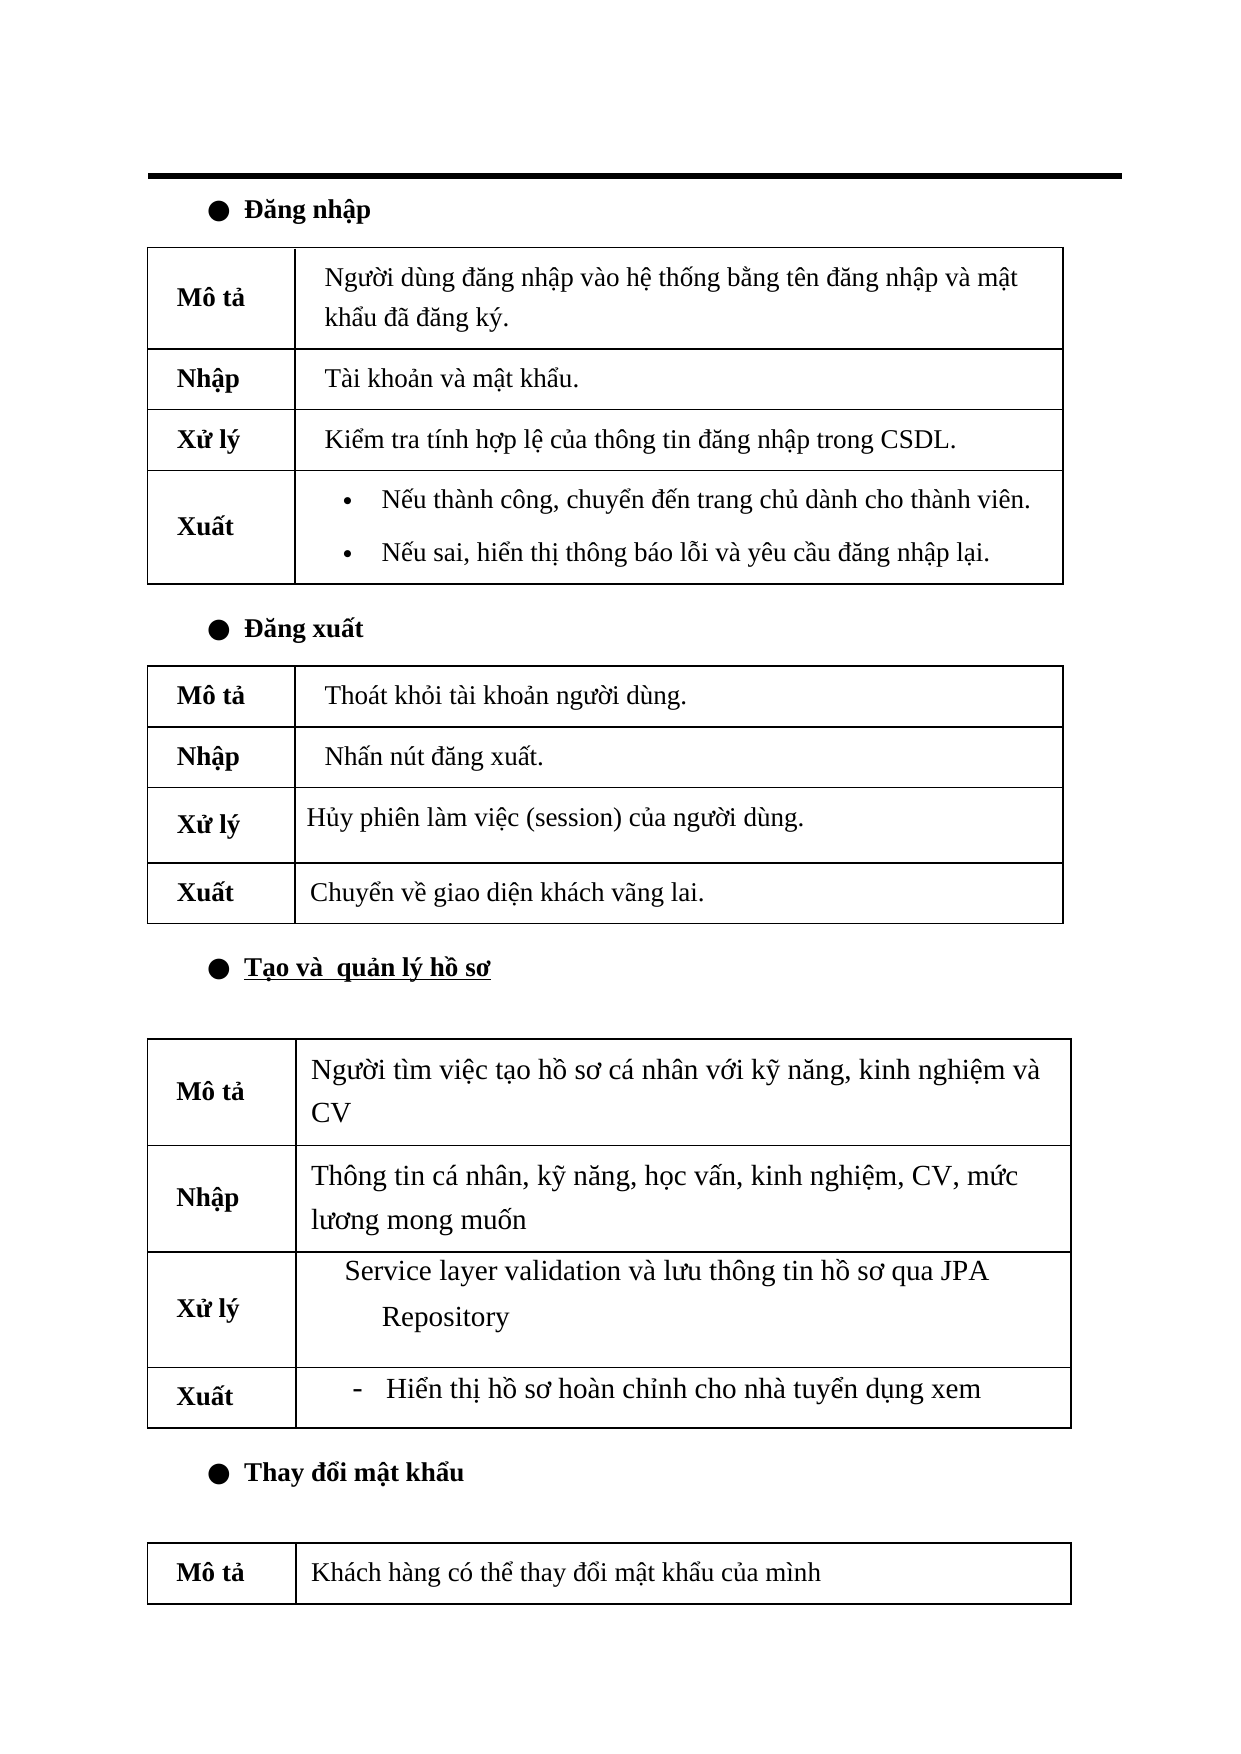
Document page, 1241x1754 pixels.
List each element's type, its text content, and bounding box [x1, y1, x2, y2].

table_cell Nhập [148, 1146, 295, 1251]
table_cell Thông tin cá nhân, kỹ năng, học vấn, kinh nghiệm, CV, mức lương mong muốn [297, 1146, 1070, 1251]
table_header Khách hàng có thể thay đổi mật khẩu của mình [297, 1544, 1070, 1603]
list Thay đổi mật khẩu [207, 1441, 1122, 1530]
table_cell Xuất [148, 1368, 295, 1427]
table_cell Nhấn nút đăng xuất. [296, 728, 1062, 787]
table_cell Kiểm tra tính hợp lệ của thông tin đăng nhập trong CSDL. [296, 410, 1062, 469]
list Tạo và quản lý hồ sơ [207, 937, 1122, 1025]
table_cell Chuyển về giao diện khách vãng lai. [296, 864, 1062, 923]
table_cell Hủy phiên làm việc (session) của người dùng. [296, 788, 1062, 862]
table_cell Xử lý [148, 1253, 295, 1366]
table_cell Xuất [148, 471, 294, 583]
table_cell Nhập [148, 350, 294, 409]
table_cell Xuất [148, 864, 294, 923]
table_cell Xử lý [148, 410, 294, 469]
table_cell Nếu thành công, chuyển đến trang chủ dành cho thành viên. Nếu sai, hiển thị thông báo lỗi và yêu cầu đăng nhập lại. [296, 471, 1062, 583]
table_header Người dùng đăng nhập vào hệ thống bằng tên đăng nhập và mật khẩu đã đăng ký. [296, 248, 1062, 348]
table_cell Hiển thị hồ sơ hoàn chỉnh cho nhà tuyển dụng xem [297, 1368, 1070, 1427]
table_header Mô tả [148, 248, 295, 348]
table_header Người tìm việc tạo hồ sơ cá nhân với kỹ năng, kinh nghiệm và CV [297, 1040, 1070, 1144]
list Đăng nhập [207, 179, 1122, 234]
table_cell Tài khoản và mật khẩu. [296, 350, 1062, 409]
table_cell Service layer validation và lưu thông tin hồ sơ qua JPA Repository [297, 1253, 1070, 1366]
table_header Thoát khỏi tài khoản người dùng. [296, 667, 1062, 726]
table_header Mô tả [148, 1040, 295, 1144]
table_header Mô tả [148, 1544, 295, 1603]
table_cell Nhập [148, 728, 294, 787]
table_header Mô tả [148, 667, 294, 726]
list Đăng xuất [207, 597, 1122, 653]
table_cell Xử lý [148, 788, 294, 862]
